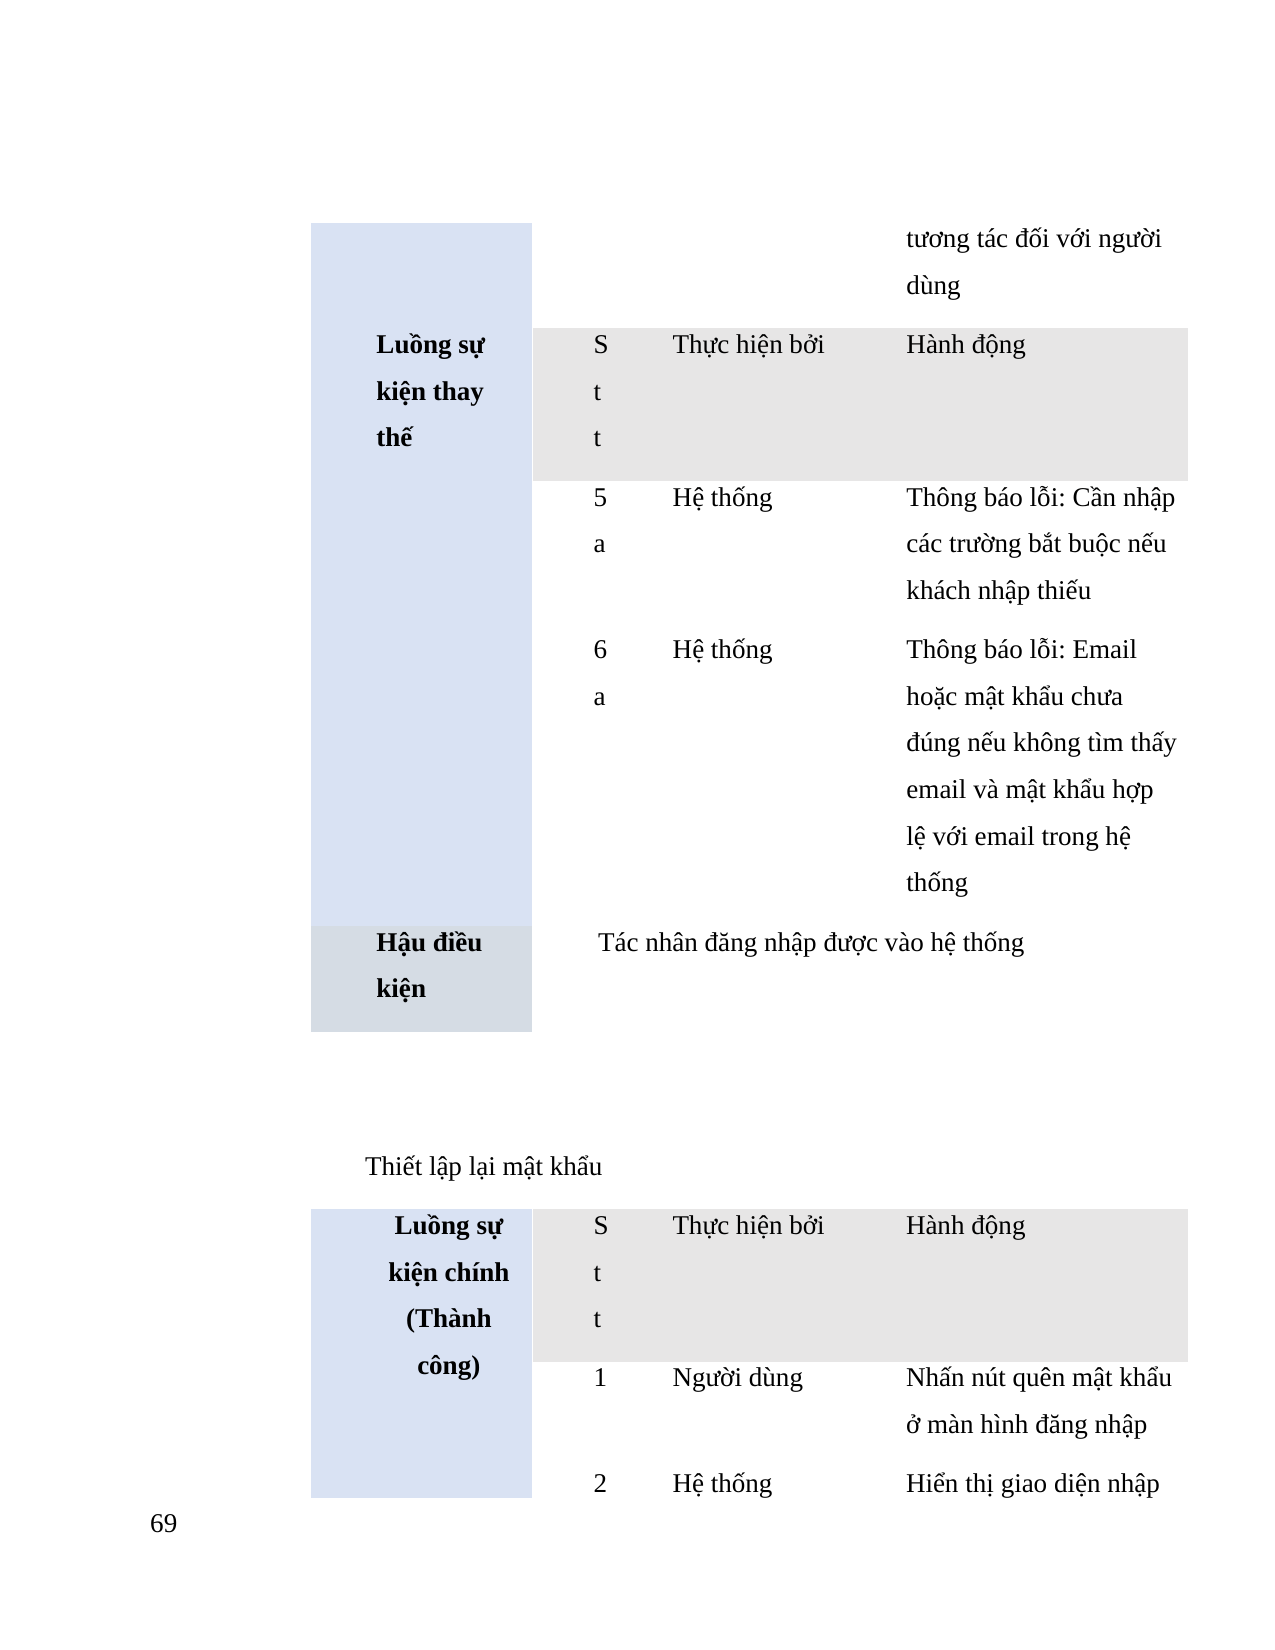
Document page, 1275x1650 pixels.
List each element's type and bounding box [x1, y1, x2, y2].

table_cell [300, 223, 1199, 1498]
